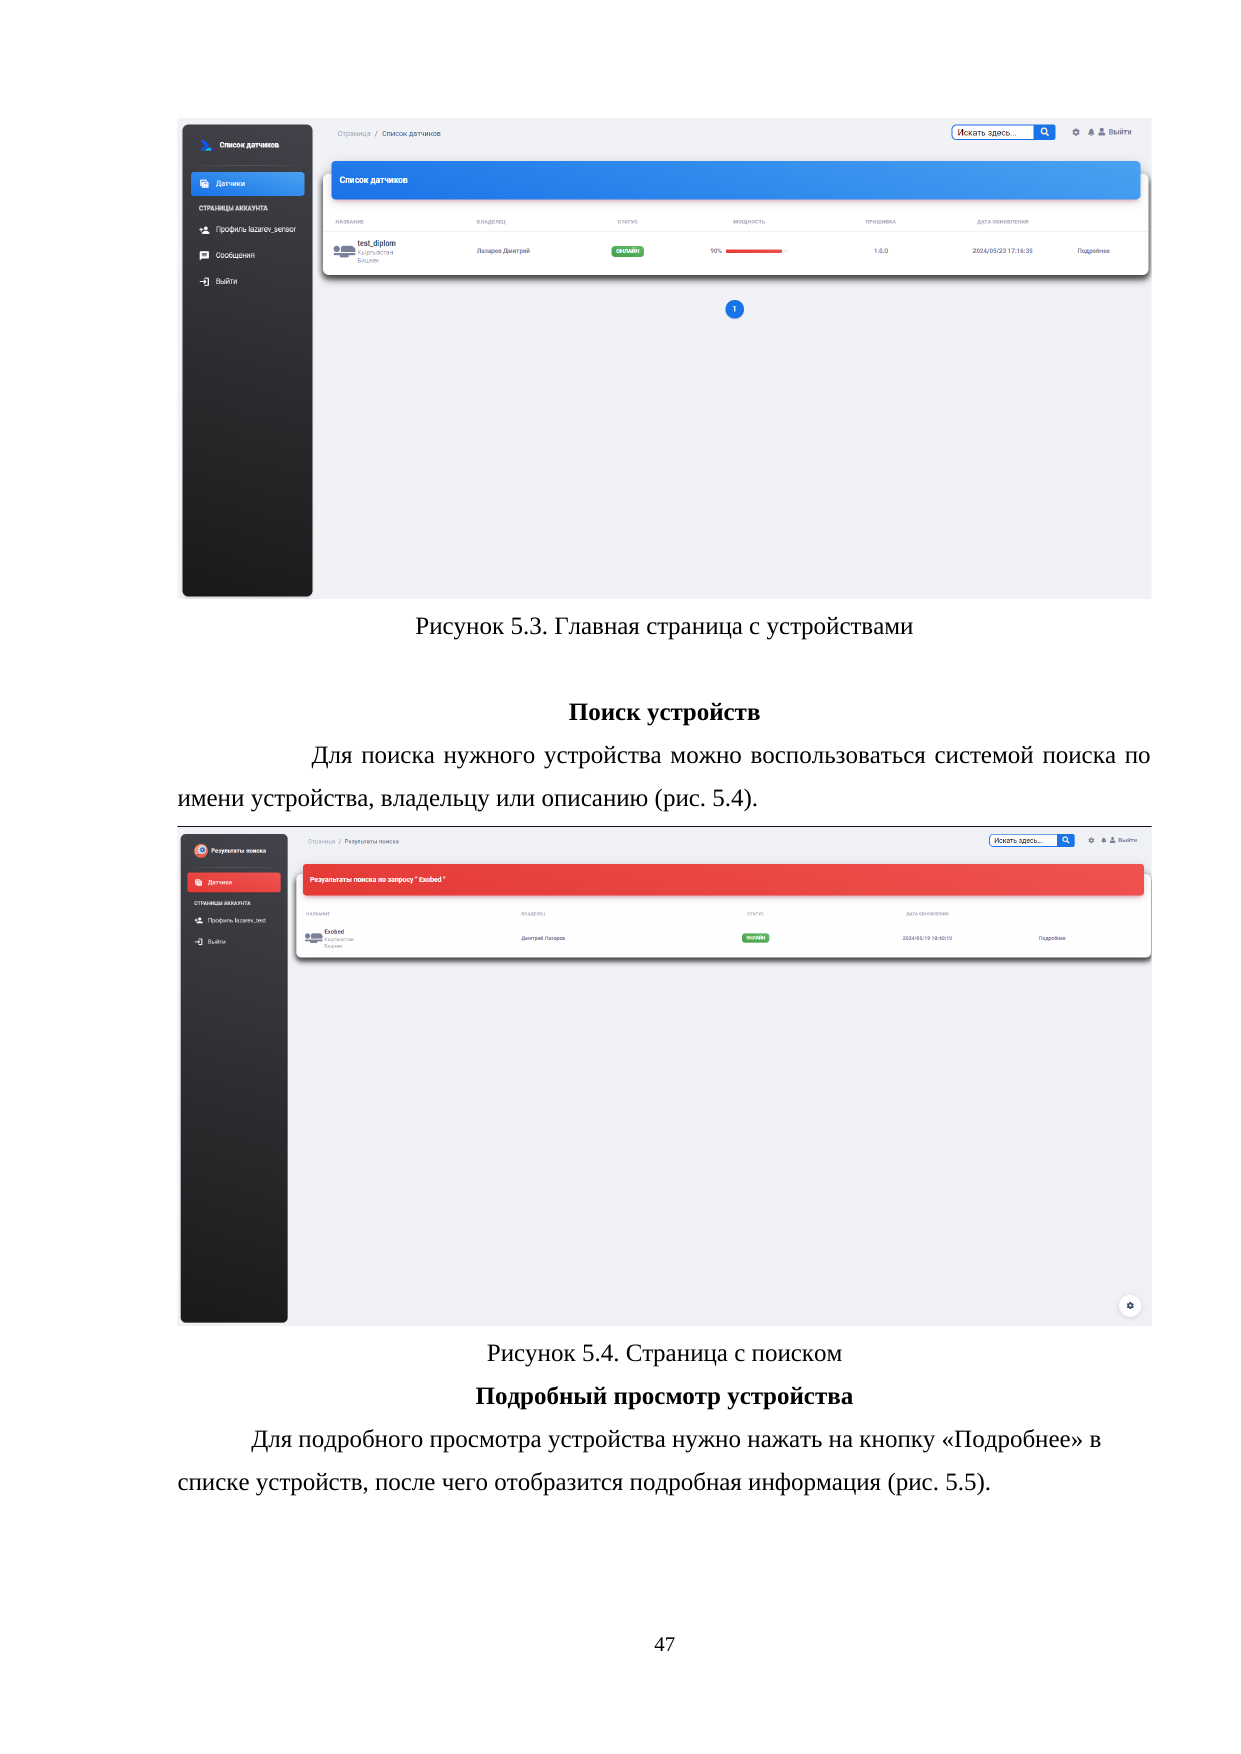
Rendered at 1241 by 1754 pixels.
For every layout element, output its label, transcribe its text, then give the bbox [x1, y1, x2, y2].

text Поиск устройств [177, 697, 1152, 726]
text Подробный просмотр устройства [177, 1381, 1152, 1410]
text Рисунок 5.4. Страница с поиском [177, 1338, 1152, 1367]
picture [177, 826, 1152, 1326]
text Для поиска нужного устройства можно воспользоваться системой поиска по имени устройства, владельцу или описанию (рис. 5.4). [177, 740, 1152, 812]
text Рисунок 5.3. Главная страница с устройствами [177, 611, 1152, 639]
picture [177, 118, 1152, 599]
text Для подробного просмотра устройства нужно нажать на кнопку «Подробнее» в списке устройств, после чего отобразится подробная информация (рис. 5.5). [177, 1424, 1152, 1496]
